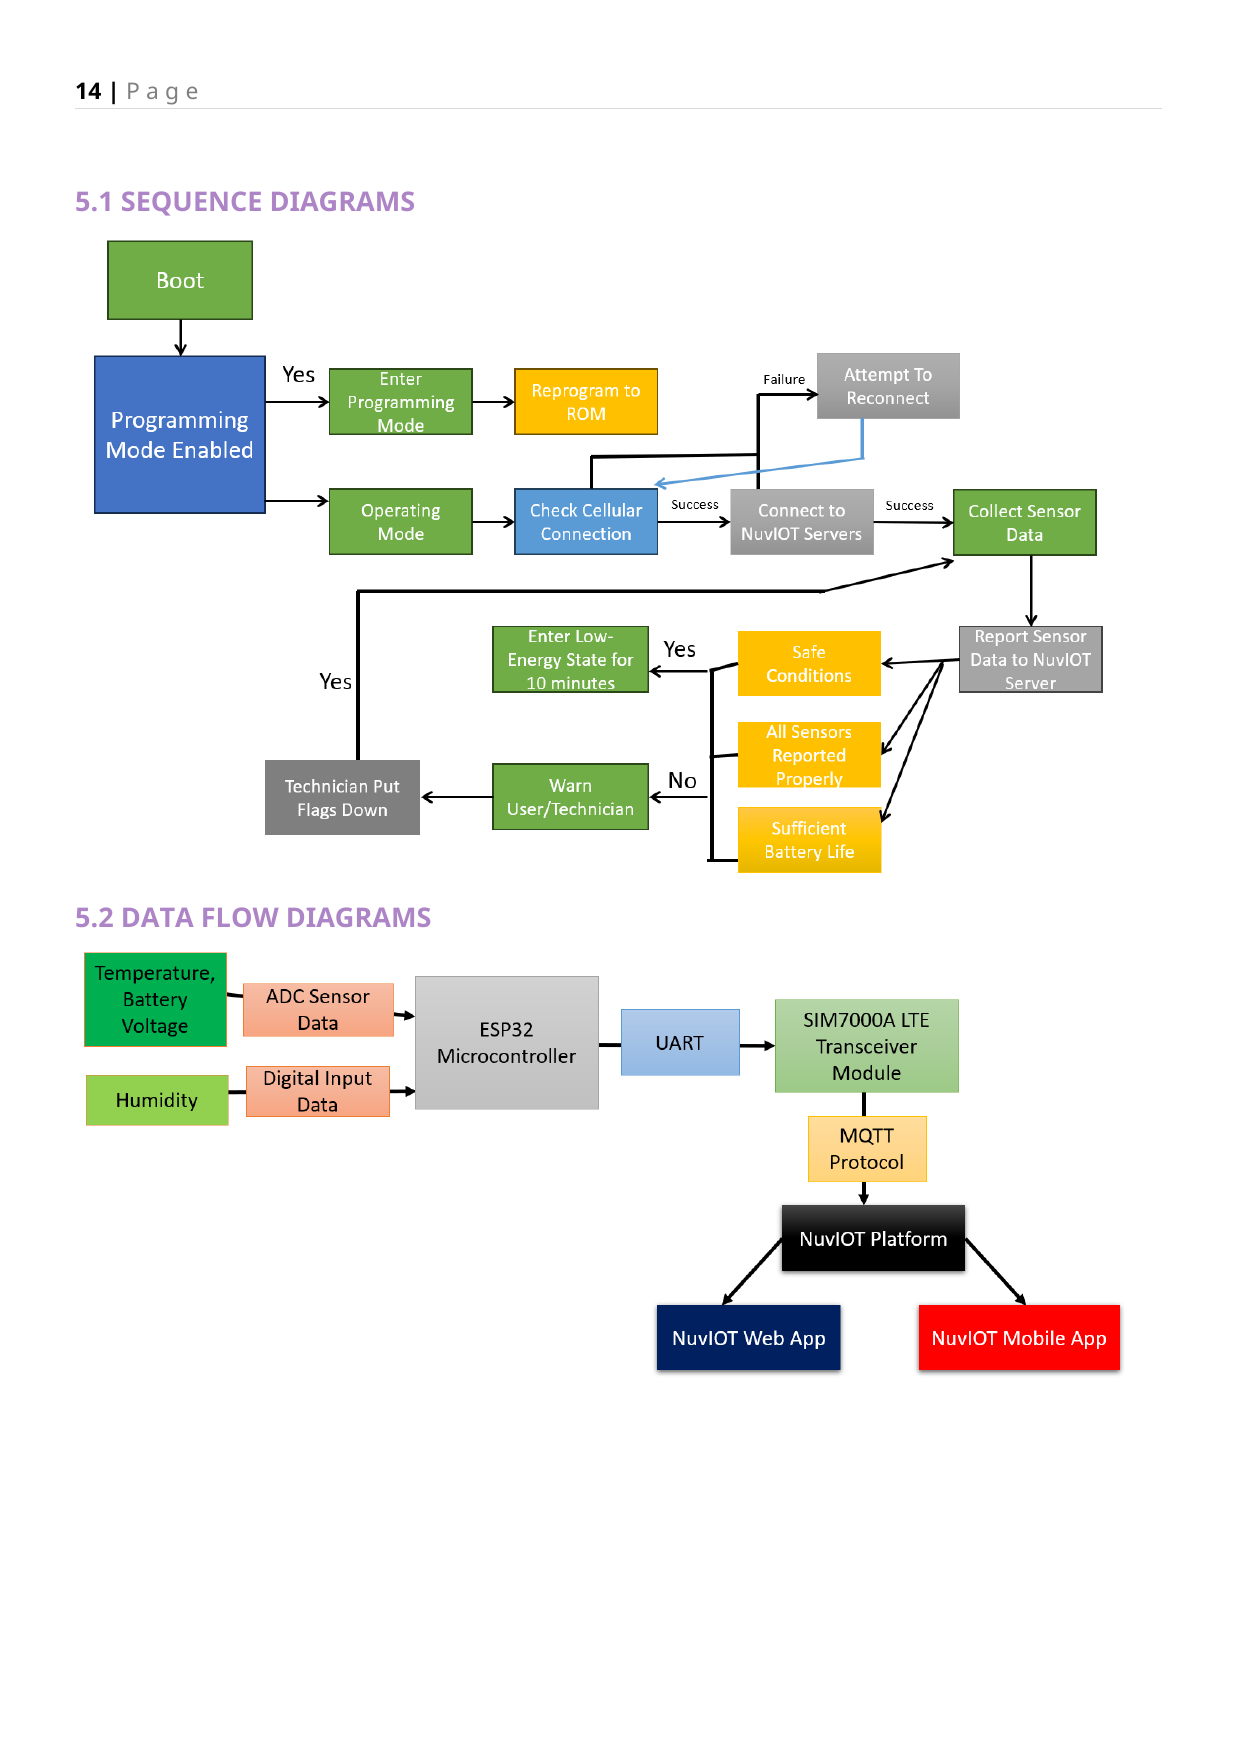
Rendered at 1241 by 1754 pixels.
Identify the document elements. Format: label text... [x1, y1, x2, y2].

subtitle 5.2 DATA FLOW DIAGRAMS [75, 899, 1162, 936]
picture [75, 941, 1125, 1378]
subtitle 5.1 SEQUENCE DIAGRAMS [75, 183, 1162, 220]
picture [75, 225, 1125, 876]
